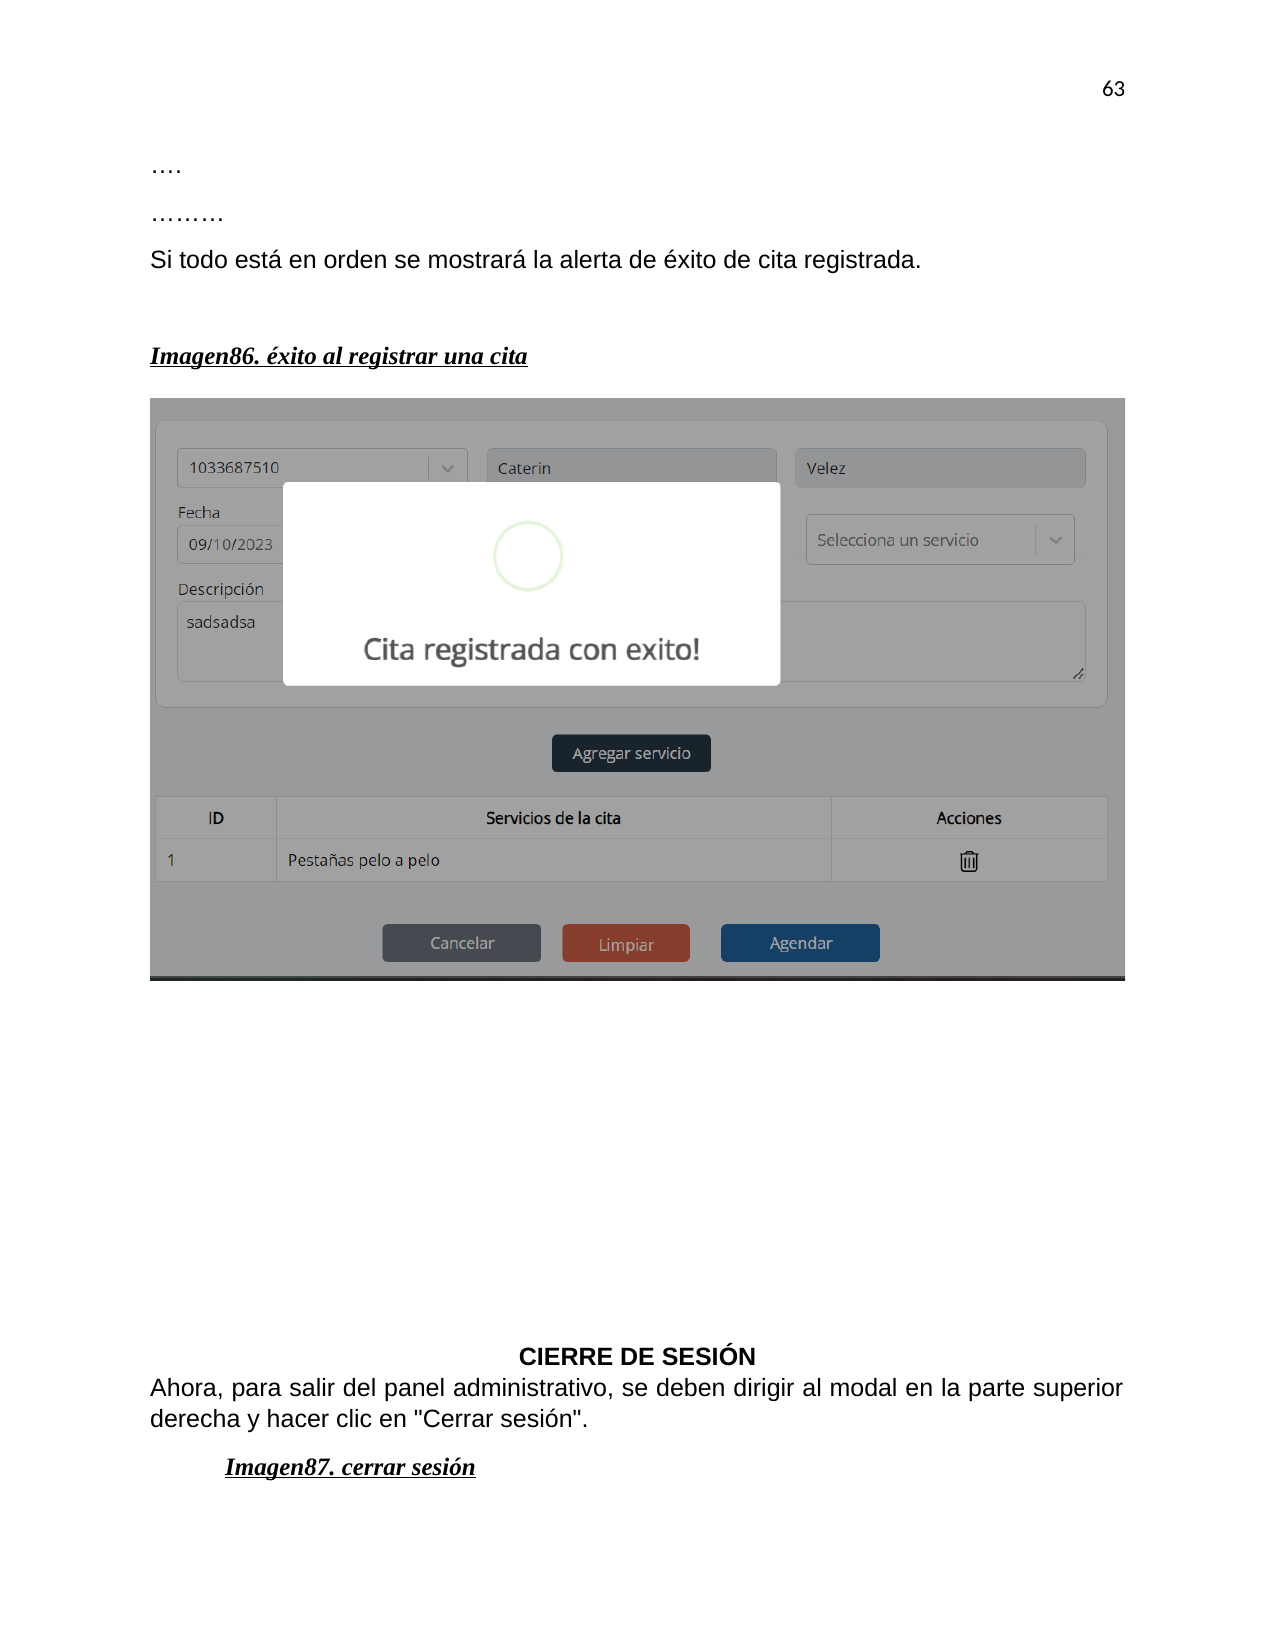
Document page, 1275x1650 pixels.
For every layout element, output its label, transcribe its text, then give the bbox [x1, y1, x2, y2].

text Imagen86. éxito al registrar una cita [150, 341, 1125, 369]
text Ahora, para salir del panel administrativo, se deben dirigir al modal en la parte superior derecha y hacer clic en "Cerrar sesión". [150, 1373, 1125, 1433]
text …. [150, 150, 1125, 179]
subtitle CIERRE DE SESIÓN [150, 1342, 1125, 1371]
text ……… [150, 198, 1125, 226]
text Imagen87. cerrar sesión [150, 1452, 1125, 1481]
picture [150, 398, 1125, 981]
text Si todo está en orden se mostrará la alerta de éxito de cita registrada. [150, 245, 1125, 274]
